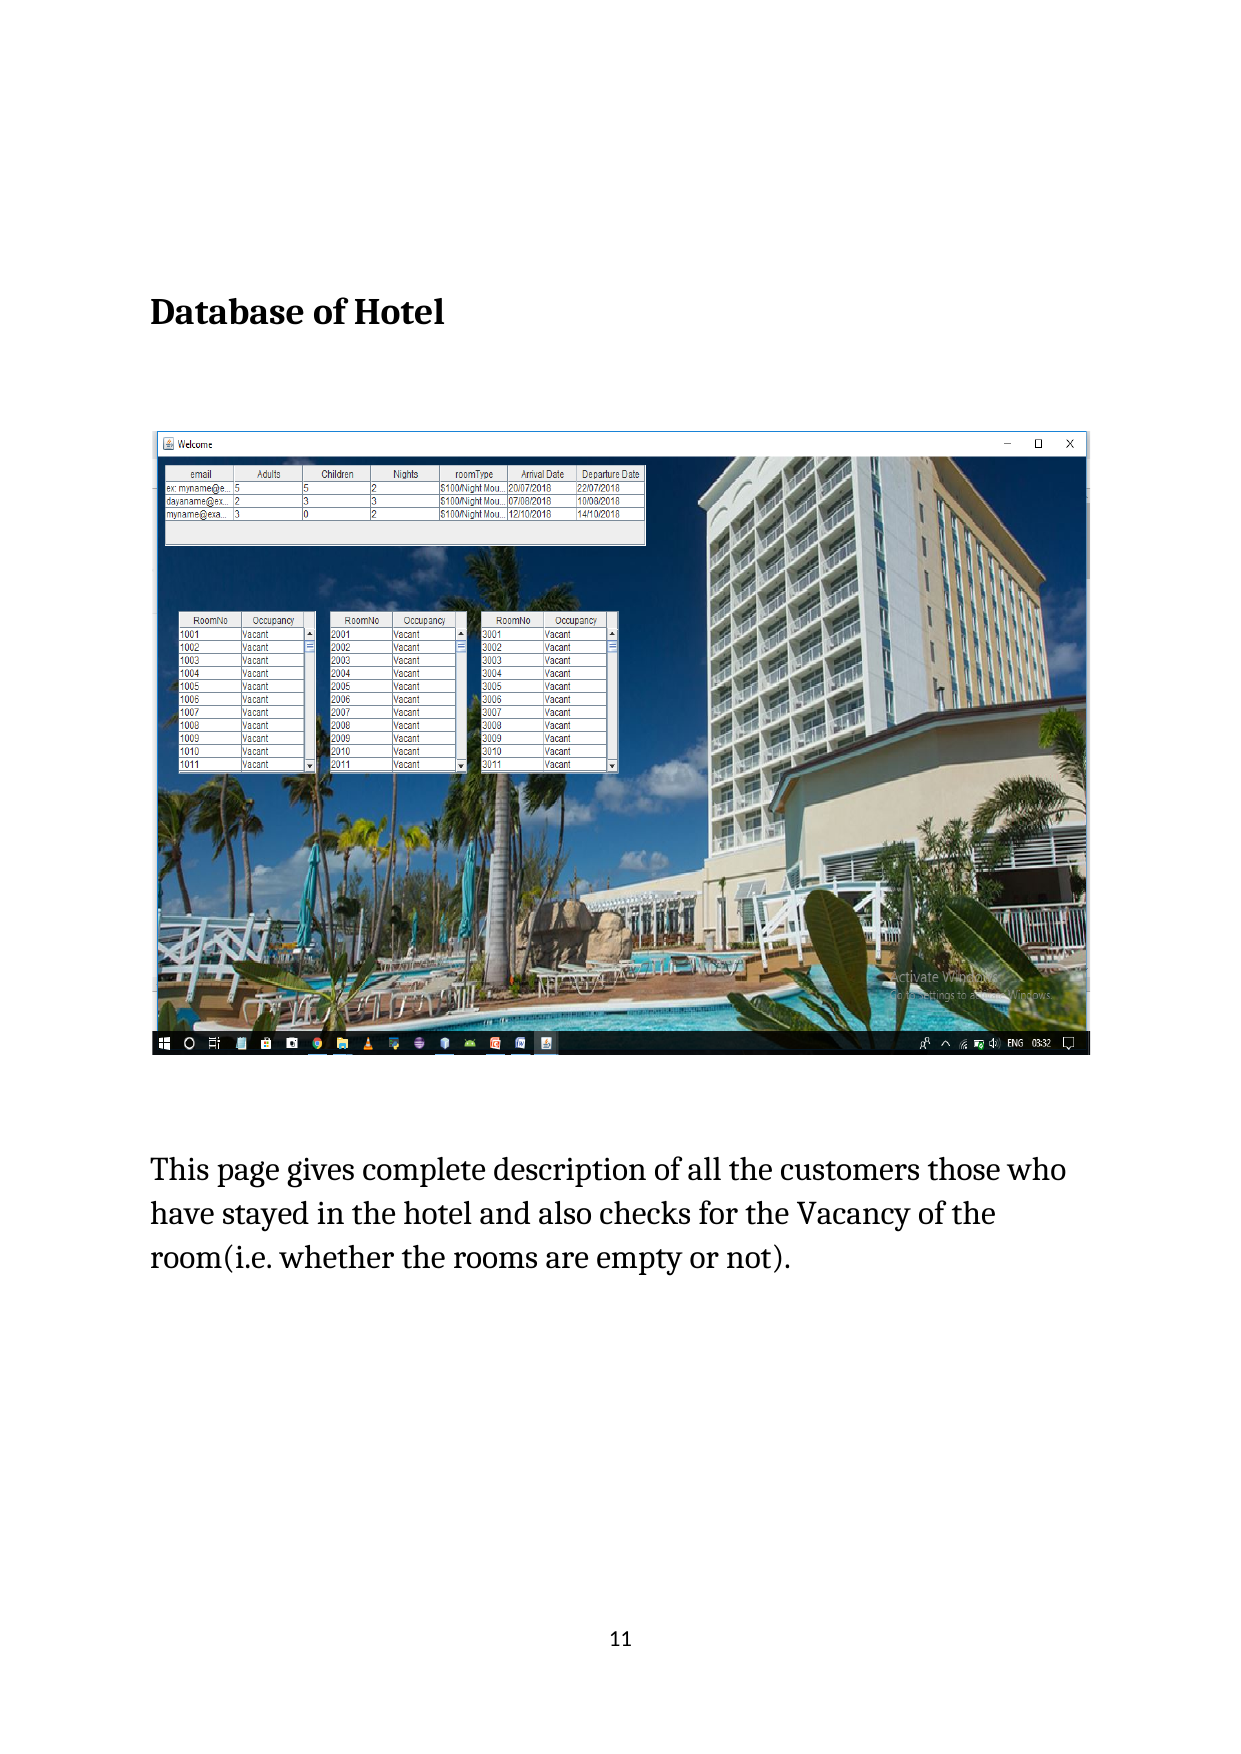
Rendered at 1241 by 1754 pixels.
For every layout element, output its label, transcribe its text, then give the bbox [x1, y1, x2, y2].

picture [152, 431, 1091, 1055]
text This page gives complete description of all the customers those who have stayed in the hotel and also checks for the Vacancy of the room(i.e. whether the rooms are empty or not). [150, 1150, 1090, 1277]
text Database of Hotel [150, 291, 1090, 334]
